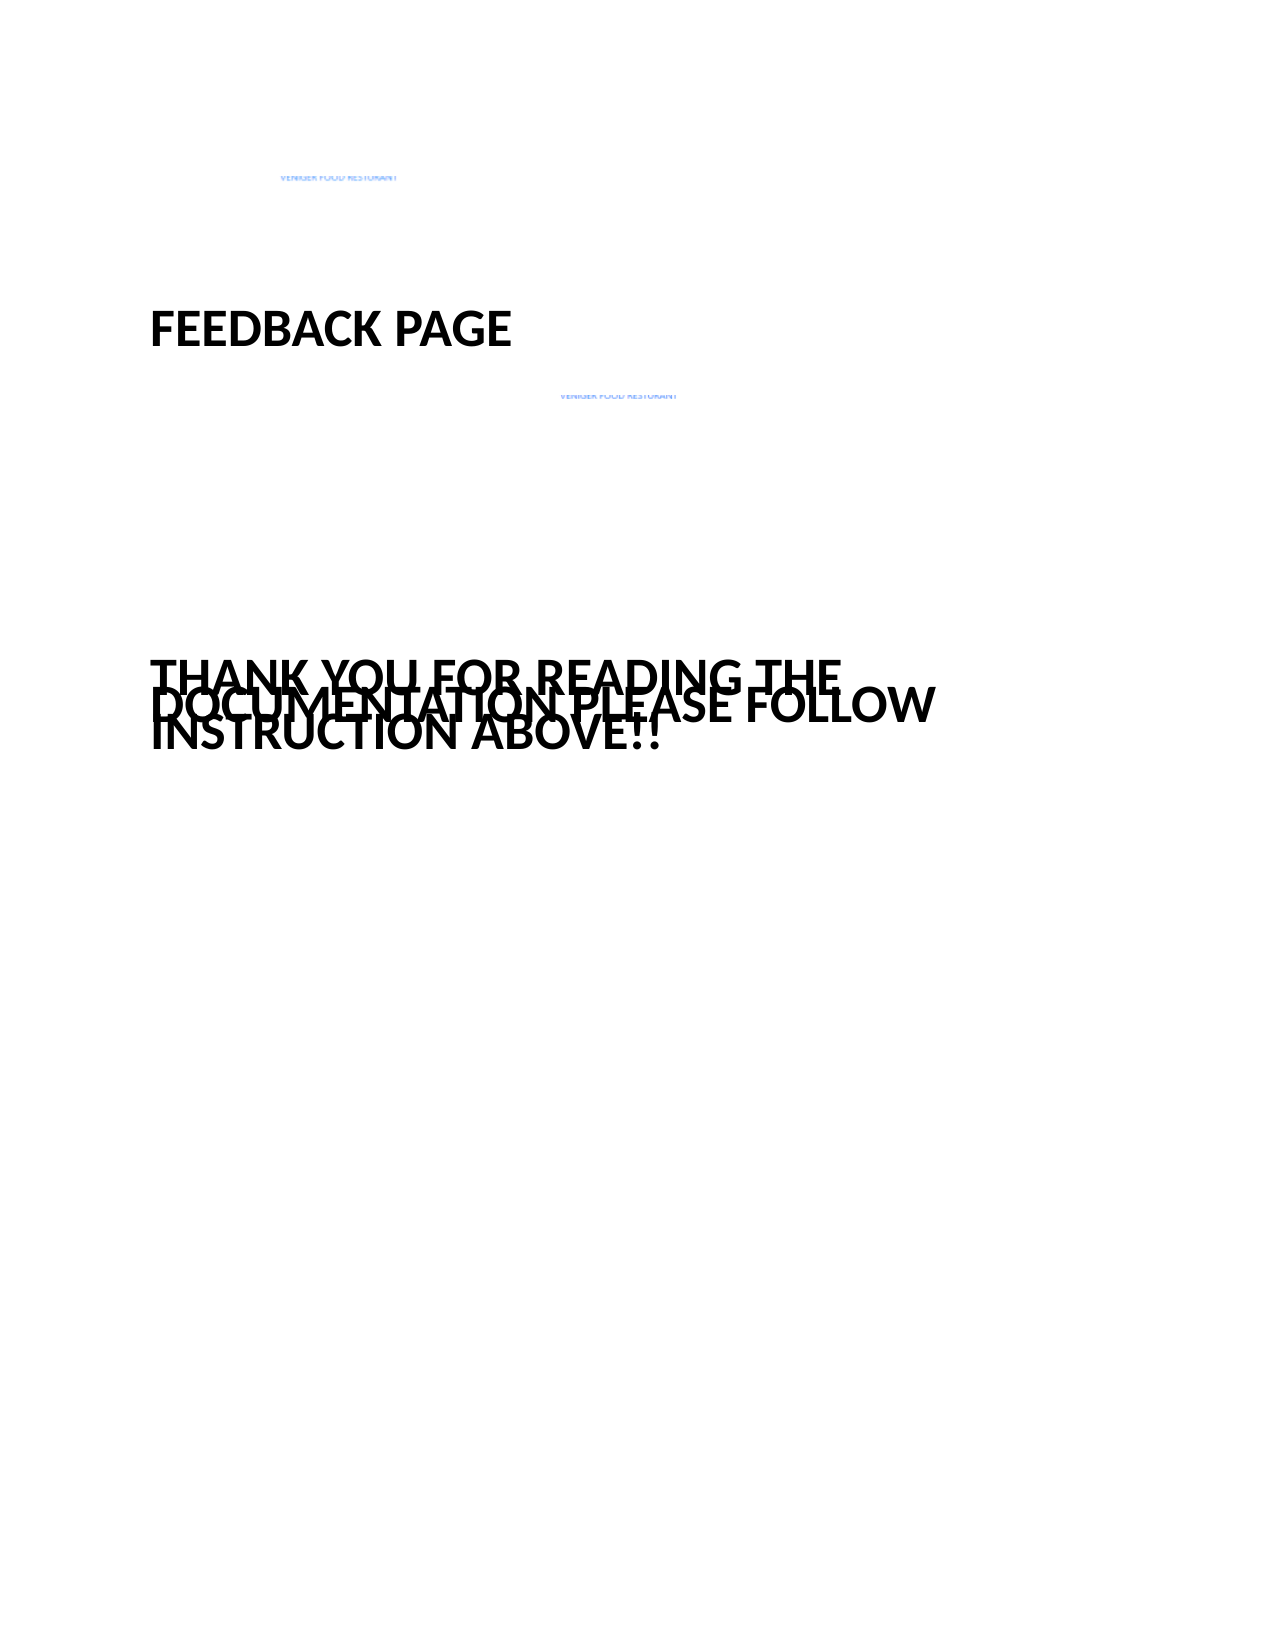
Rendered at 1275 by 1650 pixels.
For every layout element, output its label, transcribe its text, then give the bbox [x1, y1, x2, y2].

text FEEDBACK PAGE [150, 324, 1125, 352]
text THANK YOU FOR READING THE DOCUMENTATION PLEASE FOLLOW INSTRUCTION ABOVE!! [150, 674, 1125, 755]
